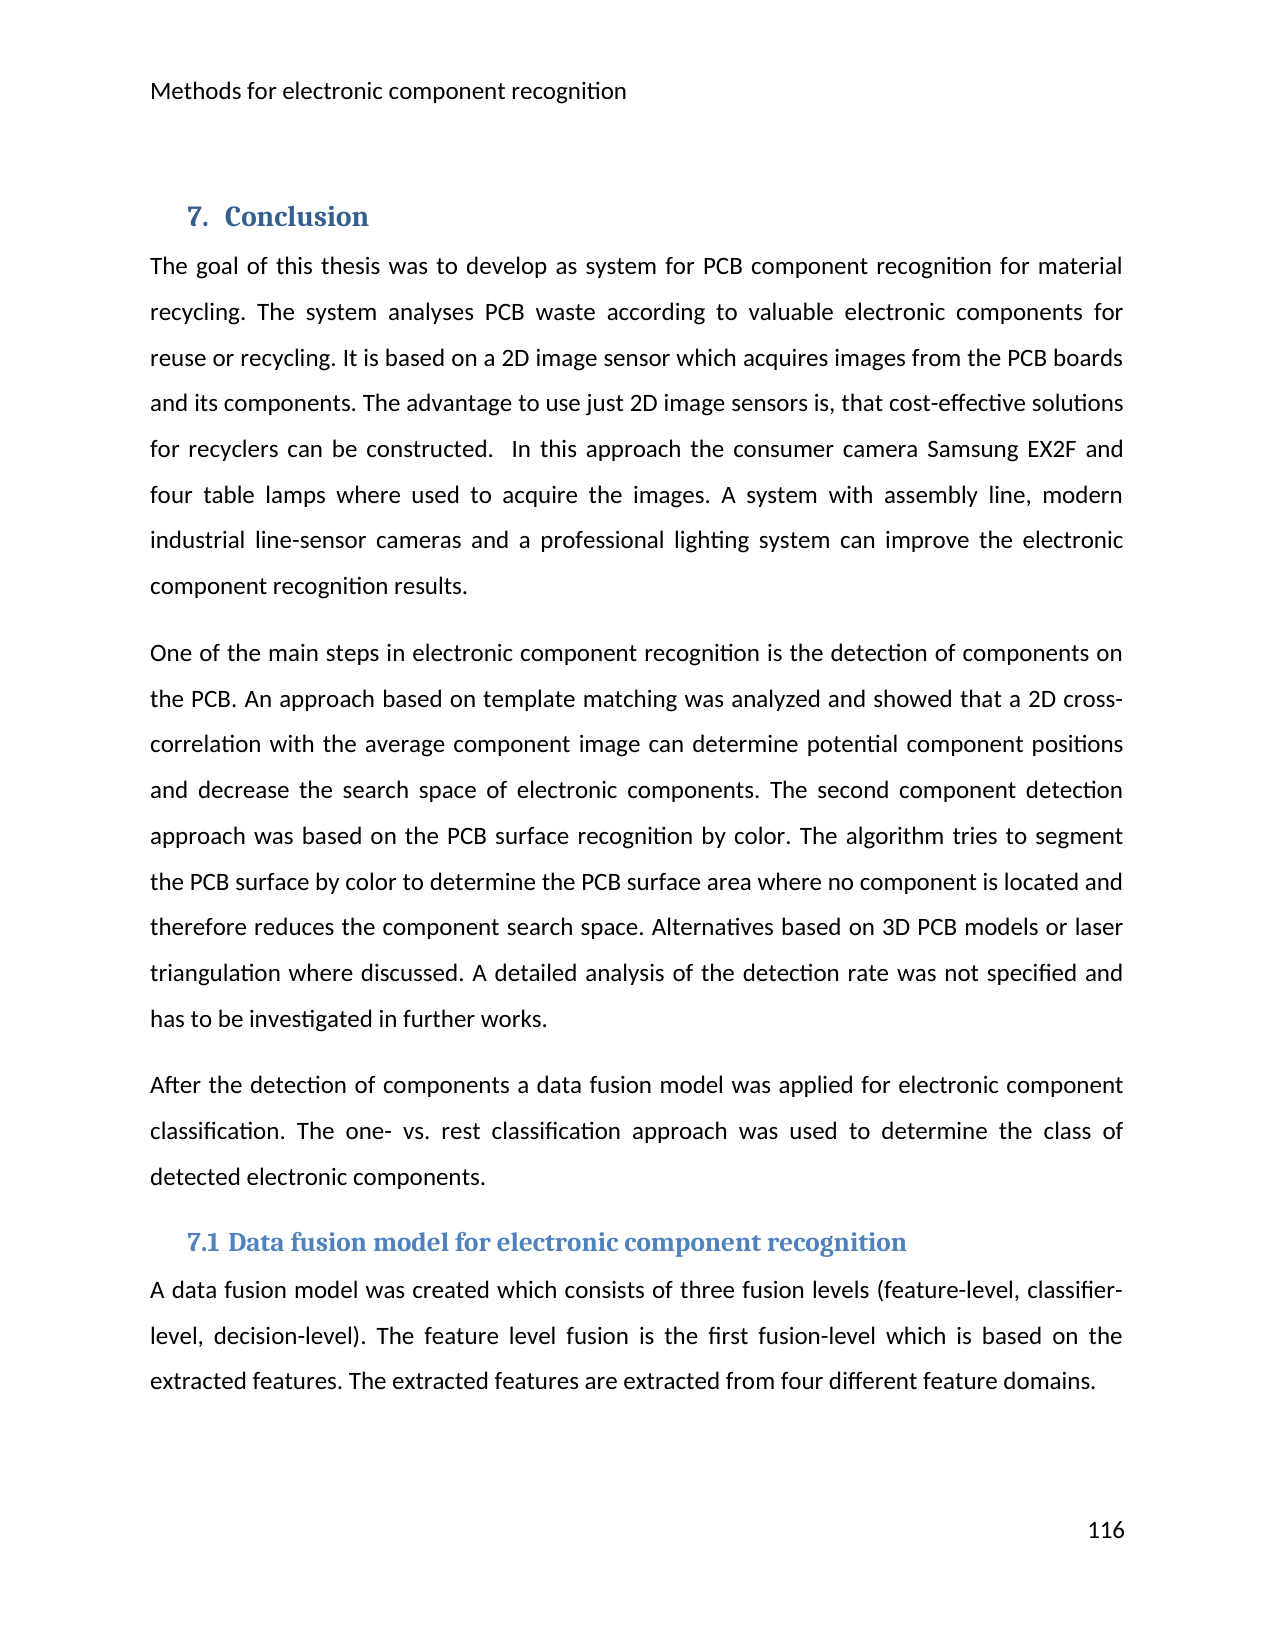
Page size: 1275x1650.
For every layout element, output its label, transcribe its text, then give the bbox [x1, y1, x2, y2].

text One of the main steps in electronic component recognition is the detection of components on the PCB. An approach based on template matching was analyzed and showed that a 2D cross-correlation with the average component image can determine potential component positions and decrease the search space of electronic components. The second component detection approach was based on the PCB surface recognition by color. The algorithm tries to segment the PCB surface by color to determine the PCB surface area where no component is located and therefore reduces the component search space. Alternatives based on 3D PCB models or laser triangulation where discussed. A detailed analysis of the detection rate was not specified and has to be investigated in further works. [150, 637, 1125, 1033]
text The goal of this thesis was to develop as system for PCB component recognition for material recycling. The system analyses PCB waste according to valuable electronic components for reuse or recycling. It is based on a 2D image sensor which acquires images from the PCB boards and its components. The advantage to use just 2D image sensors is, that cost-effective solutions for recyclers can be constructed. In this approach the consumer camera Samsung EX2F and four table lamps where used to acquire the images. A system with assembly line, modern industrial line-sensor cameras and a professional lighting system can improve the electronic component recognition results. [150, 250, 1125, 601]
subtitle Conclusion [187, 200, 1125, 233]
text After the detection of components a data fusion model was applied for electronic component classification. The one- vs. rest classification approach was used to determine the class of detected electronic components. [150, 1069, 1125, 1191]
subtitle Data fusion model for electronic component recognition [187, 1227, 1125, 1258]
text A data fusion model was created which consists of three fusion levels (feature-level, classifier-level, decision-level). The feature level fusion is the first fusion-level which is based on the extracted features. The extracted features are extracted from four different feature domains. [150, 1274, 1125, 1396]
